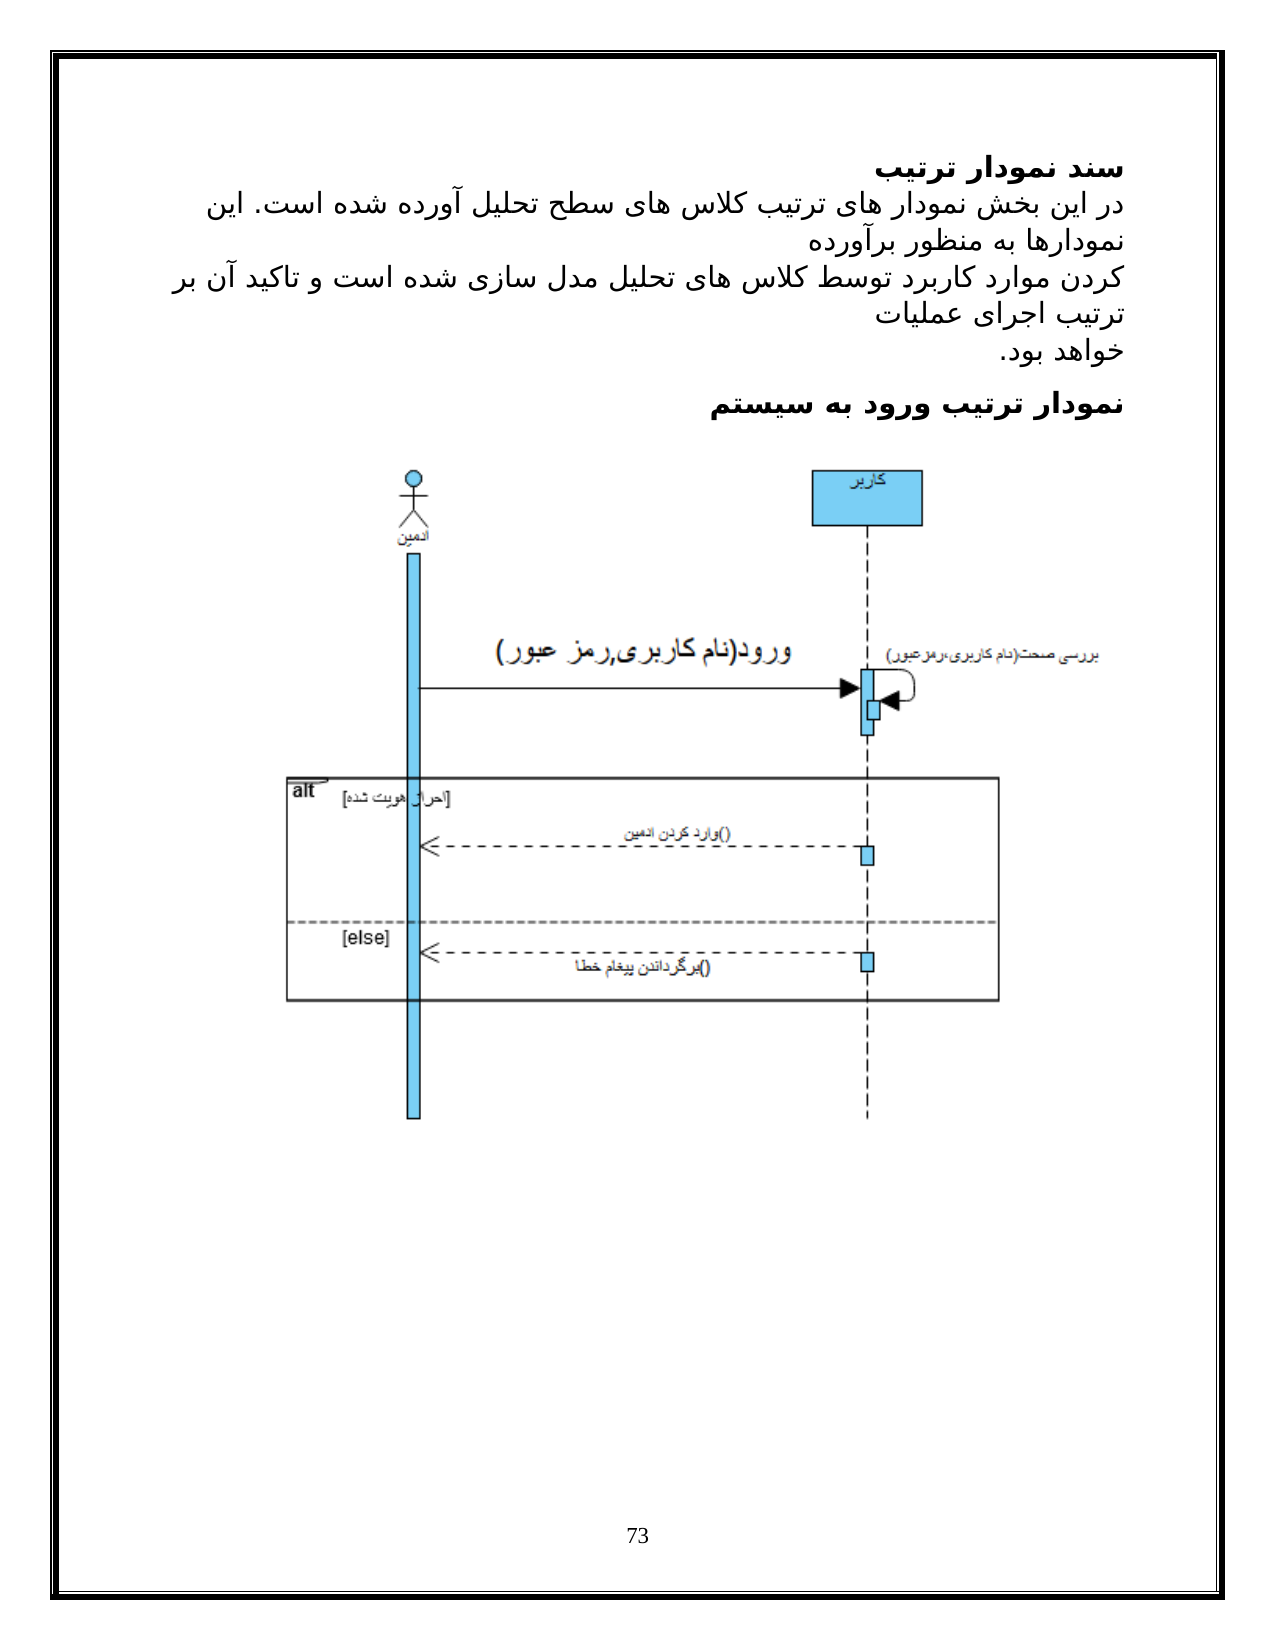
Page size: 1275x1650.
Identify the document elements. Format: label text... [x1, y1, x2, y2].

text سند نمودار ترتیب در این بخش نمودار های ترتیب کلاس های سطح تحلیل آورده شده است. این نمودارها به منظور برآورده کردن موارد کاربرد توسط کلاس های تحلیل مدل سازی شده است و تاکید آن بر ترتیب اجرای عملیات خواهد بود. [150, 150, 1125, 367]
picture [227, 440, 1125, 1176]
text نمودار ترتیب ورود به سیستم [150, 387, 1125, 421]
